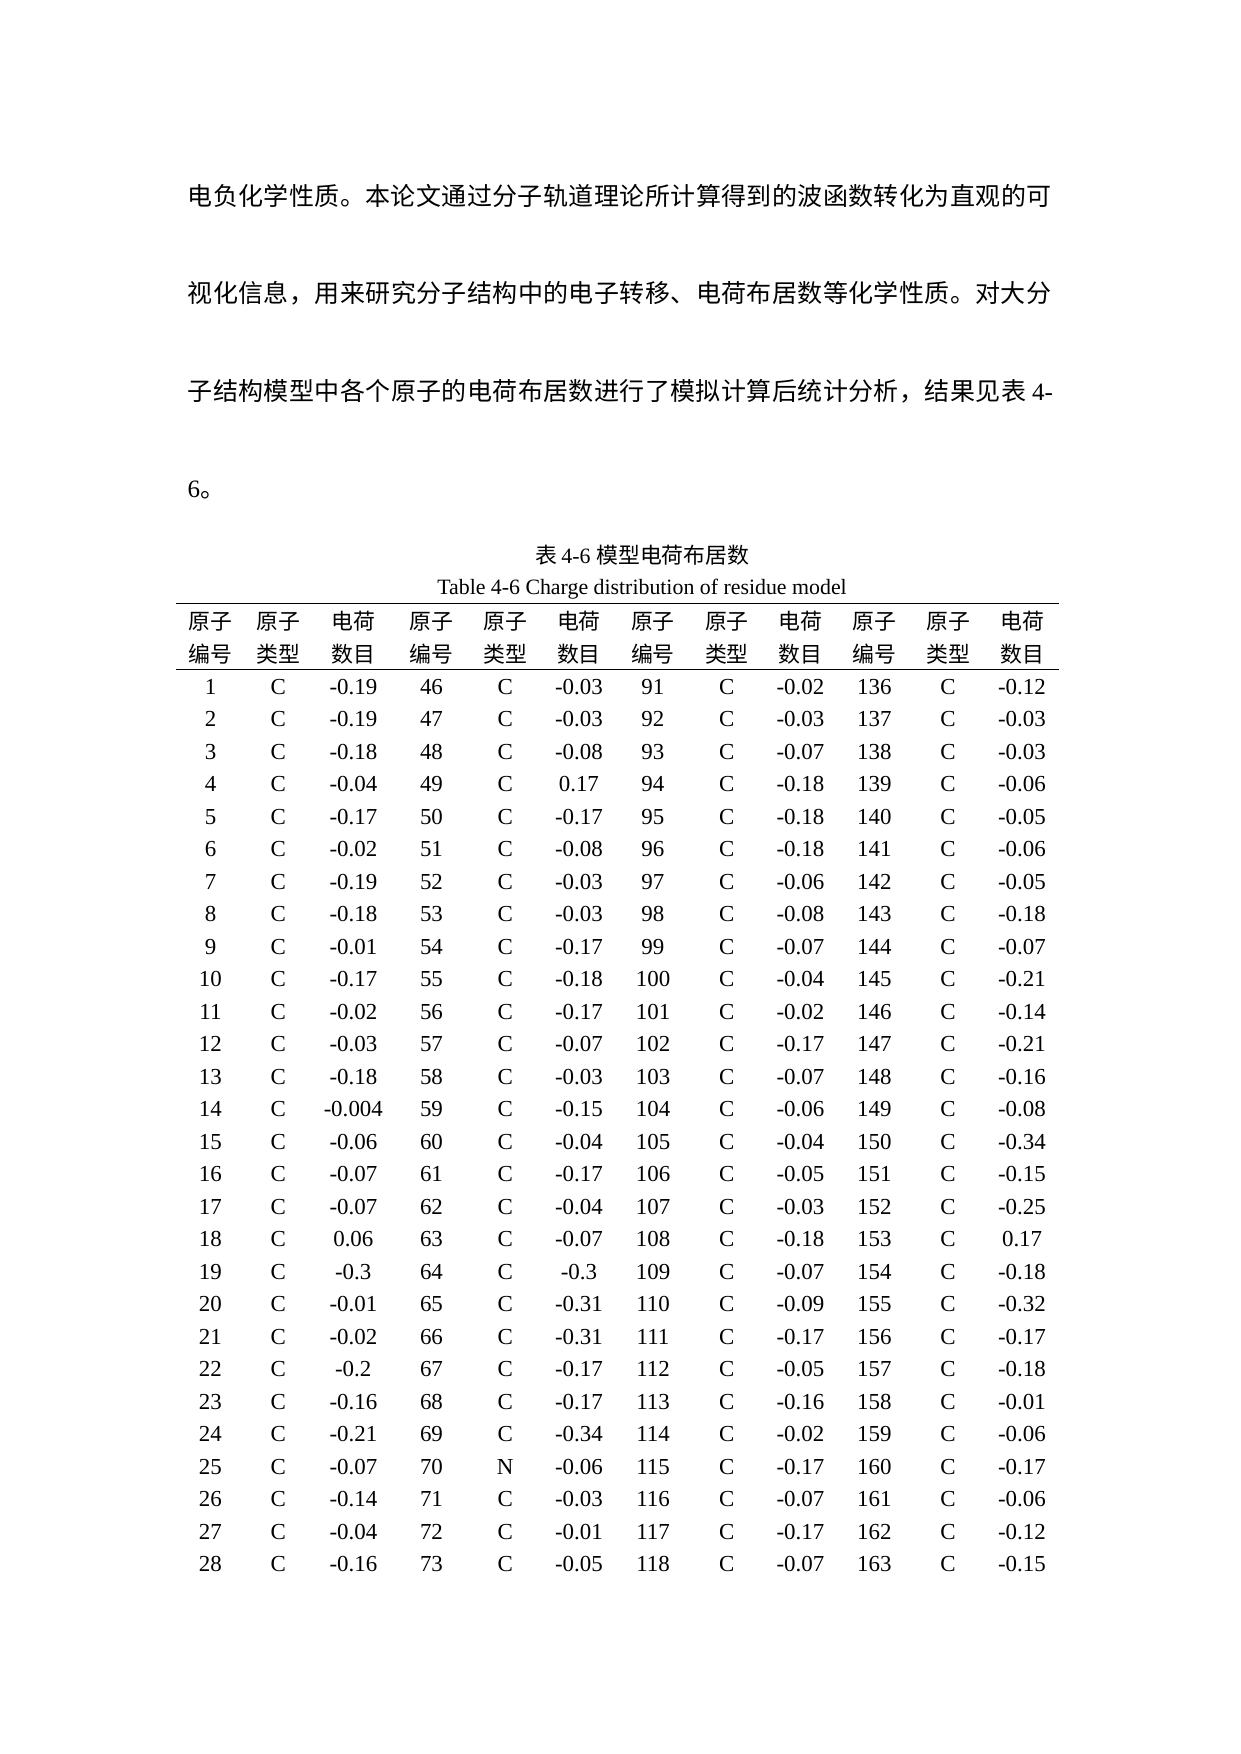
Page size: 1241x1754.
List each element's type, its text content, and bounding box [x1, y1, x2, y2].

table_header 原子编号 [394, 604, 468, 669]
table_cell 12 [176, 1027, 244, 1060]
table_cell 46 [394, 670, 468, 702]
table_header 电荷数目 [542, 604, 616, 669]
table_cell 59 [394, 1092, 468, 1125]
table_cell 140 [837, 800, 911, 832]
text Table 4-6 Charge distribution of residue model [187, 570, 1053, 603]
table_cell -0.08 [764, 897, 837, 930]
table_cell C [244, 800, 312, 832]
table_header 原子编号 [176, 604, 244, 669]
table_header 原子类型 [468, 604, 542, 669]
table_cell -0.21 [985, 1027, 1059, 1060]
table_cell C [468, 1125, 542, 1157]
table_cell -0.18 [542, 962, 616, 995]
table_cell -0.17 [764, 1027, 837, 1060]
table_cell -0.06 [312, 1125, 394, 1157]
table_cell C [244, 930, 312, 962]
table_cell 0.17 [542, 767, 616, 800]
table_cell 92 [616, 702, 689, 735]
table_cell -0.04 [542, 1125, 616, 1157]
table_cell C [244, 735, 312, 767]
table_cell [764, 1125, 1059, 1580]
table_cell C [911, 897, 985, 930]
table_cell -0.18 [764, 832, 837, 865]
table_cell C [911, 1027, 985, 1060]
table_cell -0.17 [542, 995, 616, 1027]
table_cell 10 [176, 962, 244, 995]
table_cell -0.21 [985, 962, 1059, 995]
table_cell C [690, 702, 763, 735]
table_cell 136 [837, 670, 911, 702]
table_cell C [911, 800, 985, 832]
table_cell 56 [394, 995, 468, 1027]
table_cell 139 [837, 767, 911, 800]
table_cell 3 [176, 735, 244, 767]
table_cell -0.19 [312, 702, 394, 735]
table_cell 4 [176, 767, 244, 800]
table_cell -0.02 [312, 832, 394, 865]
table_header 电荷数目 [985, 604, 1059, 669]
table_cell -0.06 [764, 865, 837, 897]
table_cell C [690, 670, 763, 702]
table_cell -0.03 [542, 1060, 616, 1092]
table_cell 97 [616, 865, 689, 897]
table_cell C [468, 995, 542, 1027]
table_cell 100 [616, 962, 689, 995]
table_cell -0.02 [312, 995, 394, 1027]
table_cell 9 [176, 930, 244, 962]
table_cell -0.03 [764, 702, 837, 735]
table_cell C [468, 832, 542, 865]
table_cell C [244, 1027, 312, 1060]
table_cell 55 [394, 962, 468, 995]
table_cell -0.17 [542, 930, 616, 962]
table_cell C [690, 1092, 763, 1125]
table_cell -0.07 [764, 1060, 837, 1092]
table_cell -0.08 [542, 735, 616, 767]
table_cell -0.06 [985, 767, 1059, 800]
table_cell C [468, 800, 542, 832]
table_cell -0.17 [542, 800, 616, 832]
table_cell 1 [176, 670, 244, 702]
table_cell -0.06 [985, 832, 1059, 865]
table_cell C [911, 1092, 985, 1125]
table_header 电荷数目 [764, 604, 837, 669]
table_cell 144 [837, 930, 911, 962]
table_cell -0.07 [764, 930, 837, 962]
table_cell C [911, 962, 985, 995]
table_cell 98 [616, 897, 689, 930]
table_cell C [468, 930, 542, 962]
table_cell C [690, 962, 763, 995]
table_cell -0.02 [764, 995, 837, 1027]
table_cell -0.18 [312, 735, 394, 767]
table_cell C [911, 767, 985, 800]
table_cell -0.07 [542, 1027, 616, 1060]
table_cell C [911, 865, 985, 897]
table_cell C [911, 995, 985, 1027]
table_cell -0.03 [312, 1027, 394, 1060]
table_cell -0.08 [542, 832, 616, 865]
table_cell C [468, 1027, 542, 1060]
table_cell -0.16 [985, 1060, 1059, 1092]
table_cell C [244, 832, 312, 865]
table_cell 148 [837, 1060, 911, 1092]
table_cell -0.03 [985, 735, 1059, 767]
table_cell 13 [176, 1060, 244, 1092]
table_cell C [244, 702, 312, 735]
table_cell -0.12 [985, 670, 1059, 702]
table_cell C [911, 930, 985, 962]
table_cell C [690, 930, 763, 962]
table_cell -0.03 [542, 670, 616, 702]
text 表4-6 模型电荷布居数 [187, 538, 1053, 570]
table_cell 50 [394, 800, 468, 832]
table_cell 6 [176, 832, 244, 865]
table_cell 145 [837, 962, 911, 995]
table_cell 91 [616, 670, 689, 702]
table_cell 103 [616, 1060, 689, 1092]
table_cell 143 [837, 897, 911, 930]
table_cell 138 [837, 735, 911, 767]
table_cell 2 [176, 702, 244, 735]
table_cell C [244, 897, 312, 930]
table_header 原子编号 [616, 604, 689, 669]
table_cell -0.05 [985, 800, 1059, 832]
table_cell 48 [394, 735, 468, 767]
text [187, 162, 1053, 519]
table_cell C [244, 962, 312, 995]
table_cell C [244, 767, 312, 800]
table_cell -0.19 [312, 670, 394, 702]
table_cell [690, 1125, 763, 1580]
table_cell 14 [176, 1092, 244, 1125]
table_cell -0.02 [764, 670, 837, 702]
table_cell 8 [176, 897, 244, 930]
table_cell C [690, 865, 763, 897]
table_cell C [911, 702, 985, 735]
table_cell -0.08 [985, 1092, 1059, 1125]
table_cell 15 [176, 1125, 244, 1157]
table_header 原子类型 [690, 604, 763, 669]
table_cell C [468, 767, 542, 800]
table_cell -0.18 [312, 897, 394, 930]
table_cell C [911, 1060, 985, 1092]
table_cell -0.18 [764, 767, 837, 800]
table_cell 57 [394, 1027, 468, 1060]
table_cell C [690, 735, 763, 767]
table_cell C [911, 735, 985, 767]
table_cell C [468, 735, 542, 767]
table_cell C [244, 670, 312, 702]
table_cell -0.14 [985, 995, 1059, 1027]
table_cell -0.04 [312, 767, 394, 800]
table_cell C [468, 702, 542, 735]
table_cell 94 [616, 767, 689, 800]
table_header 原子类型 [244, 604, 312, 669]
table_cell 49 [394, 767, 468, 800]
table_cell 141 [837, 832, 911, 865]
table_cell -0.01 [312, 930, 394, 962]
table_cell 7 [176, 865, 244, 897]
table_cell C [468, 1092, 542, 1125]
table_header 电荷数目 [312, 604, 394, 669]
table_cell -0.07 [985, 930, 1059, 962]
table_cell -0.07 [764, 735, 837, 767]
table_cell 93 [616, 735, 689, 767]
table_cell 5 [176, 800, 244, 832]
table_cell C [244, 1092, 312, 1125]
table_cell 51 [394, 832, 468, 865]
table_header 原子编号 [837, 604, 911, 669]
table_cell C [244, 1125, 312, 1157]
table_cell C [911, 832, 985, 865]
table_cell 147 [837, 1027, 911, 1060]
table_cell 142 [837, 865, 911, 897]
table_cell -0.004 [312, 1092, 394, 1125]
table_cell C [468, 865, 542, 897]
table_cell -0.17 [312, 800, 394, 832]
table_cell -0.03 [985, 702, 1059, 735]
table_cell C [244, 1060, 312, 1092]
table_cell C [911, 670, 985, 702]
table_cell -0.03 [542, 897, 616, 930]
table_cell C [468, 1060, 542, 1092]
table_cell C [690, 1027, 763, 1060]
table_cell 11 [176, 995, 244, 1027]
table_cell -0.18 [312, 1060, 394, 1092]
table_cell C [690, 1060, 763, 1092]
table_cell -0.18 [764, 800, 837, 832]
table_cell 95 [616, 800, 689, 832]
table_cell -0.04 [764, 962, 837, 995]
table_cell 60 [394, 1125, 468, 1157]
table_cell 96 [616, 832, 689, 865]
table_cell 52 [394, 865, 468, 897]
table_cell C [244, 865, 312, 897]
table_cell 104 [616, 1092, 689, 1125]
table_cell 53 [394, 897, 468, 930]
table_cell -0.03 [542, 865, 616, 897]
table_header 原子类型 [911, 604, 985, 669]
table_cell -0.06 [764, 1092, 837, 1125]
table_cell 99 [616, 930, 689, 962]
table_cell -0.03 [542, 702, 616, 735]
table_cell 146 [837, 995, 911, 1027]
table_cell C [690, 832, 763, 865]
table_cell 47 [394, 702, 468, 735]
table_cell C [468, 670, 542, 702]
table_cell -0.15 [542, 1092, 616, 1125]
table_cell 149 [837, 1092, 911, 1125]
table_cell -0.19 [312, 865, 394, 897]
table_cell 137 [837, 702, 911, 735]
table_cell -0.17 [312, 962, 394, 995]
table_cell C [244, 995, 312, 1027]
table_cell 101 [616, 995, 689, 1027]
table_cell C [690, 897, 763, 930]
table_cell -0.18 [985, 897, 1059, 930]
table_cell C [468, 962, 542, 995]
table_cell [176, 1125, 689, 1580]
table_cell 102 [616, 1027, 689, 1060]
table_cell 54 [394, 930, 468, 962]
table_cell -0.05 [985, 865, 1059, 897]
table_cell 58 [394, 1060, 468, 1092]
table_cell C [690, 995, 763, 1027]
table_cell C [468, 897, 542, 930]
table_cell C [690, 800, 763, 832]
table_cell C [690, 767, 763, 800]
